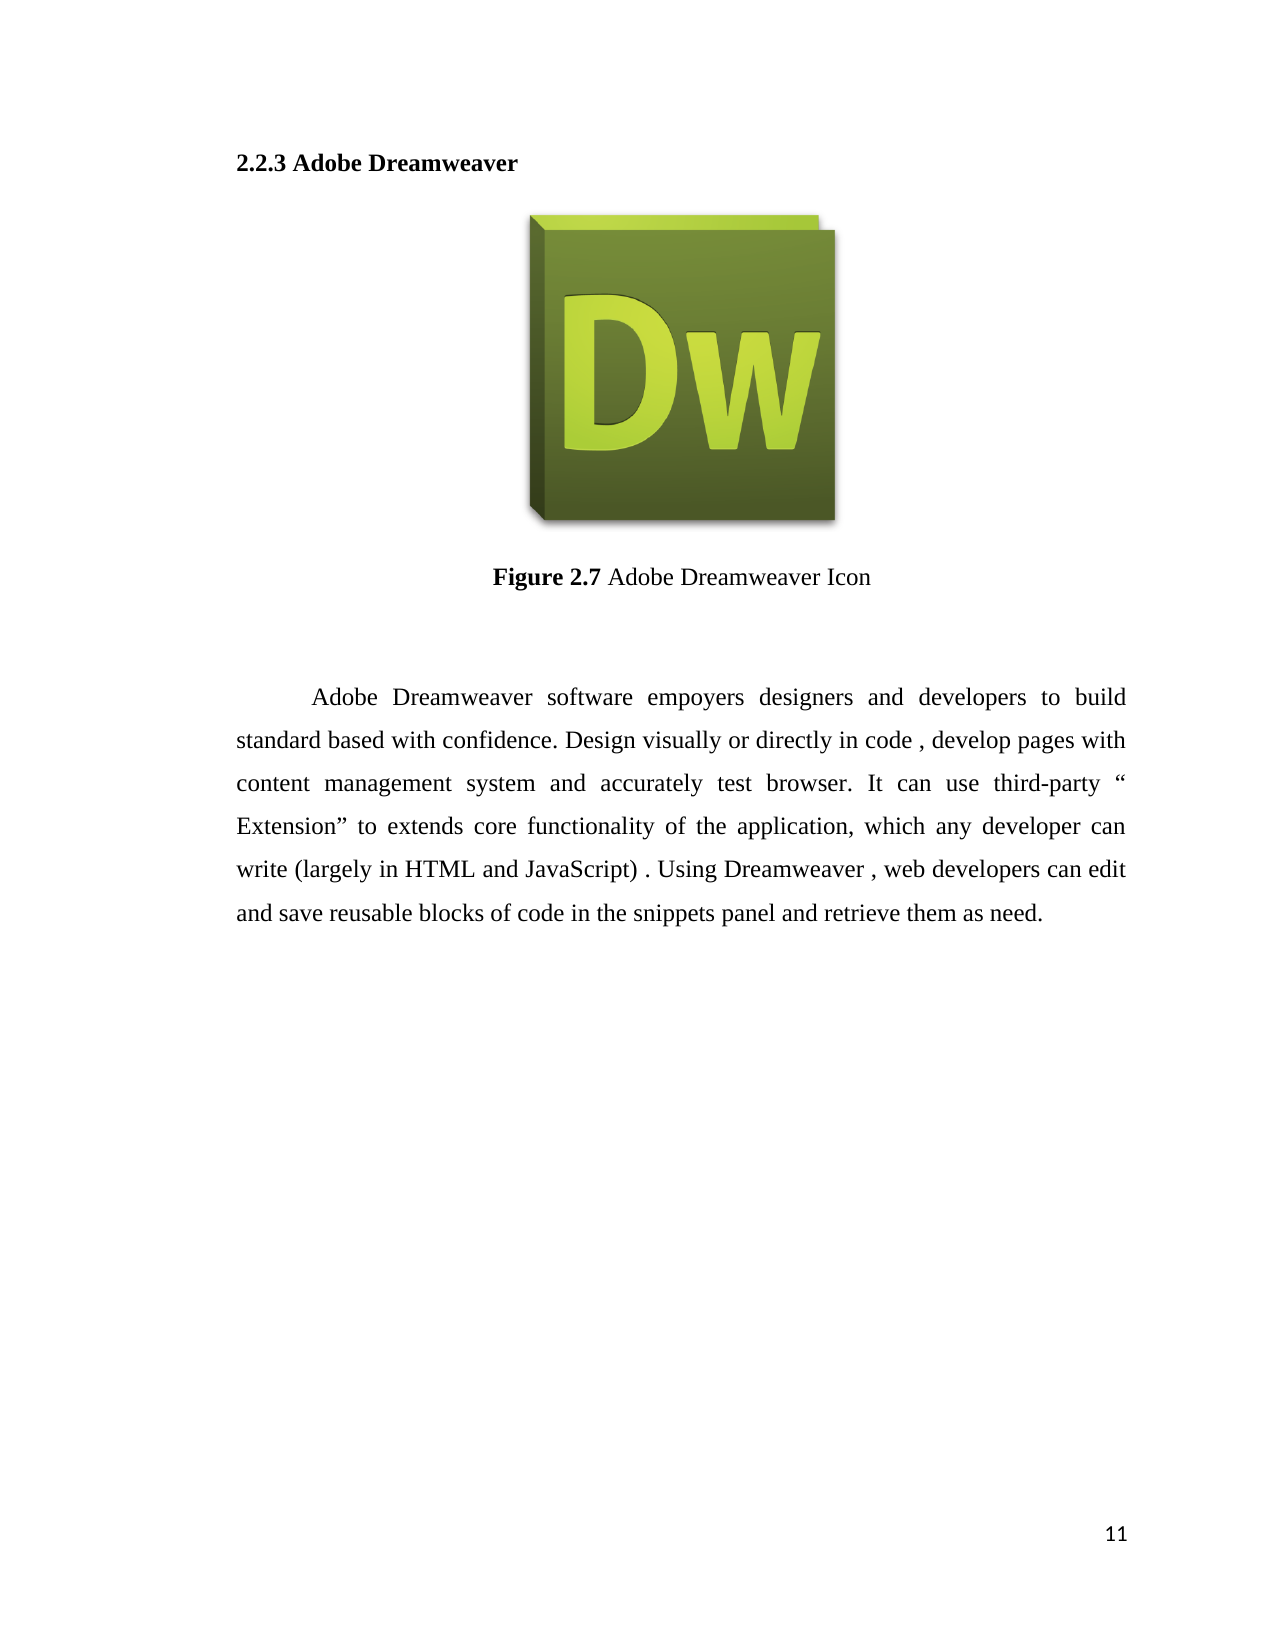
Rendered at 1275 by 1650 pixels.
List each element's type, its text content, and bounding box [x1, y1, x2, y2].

picture [518, 207, 846, 532]
text Figure 2.7 Adobe Dreamweaver Icon [236, 562, 1127, 591]
text Adobe Dreamweaver software empoyers designers and developers to build standard based with confidence. Design visually or directly in code , develop pages with content management system and accurately test browser. It can use third-party “ Extension” to extends core functionality of the application, which any developer can write (largely in HTML and JavaScript) . Using Dreamweaver , web developers can edit and save reusable blocks of code in the snippets panel and retrieve them as need. [236, 682, 1127, 926]
text 2.2.3 Adobe Dreamweaver [236, 148, 1127, 176]
